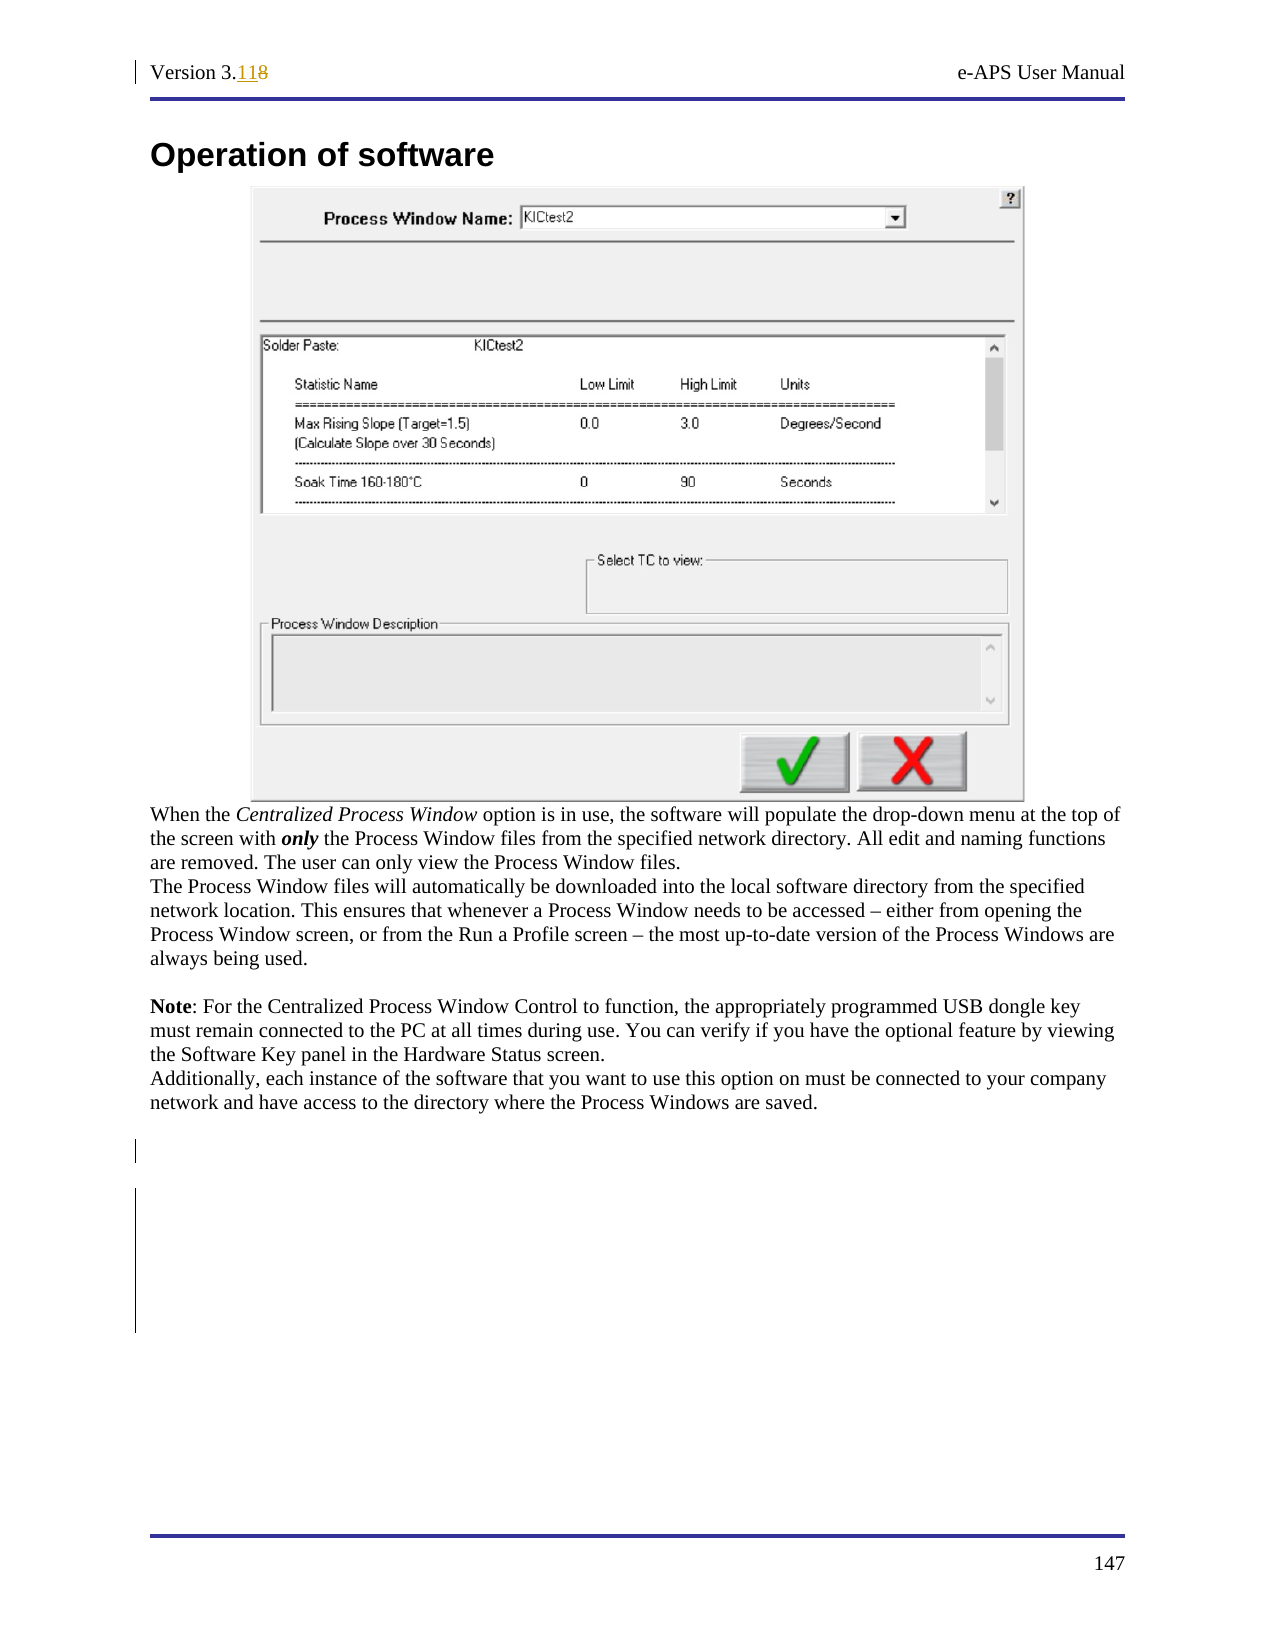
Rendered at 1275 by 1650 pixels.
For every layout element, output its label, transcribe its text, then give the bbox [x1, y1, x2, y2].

text Note: For the Centralized Process Window Control to function, the appropriately programmed USB dongle key must remain connected to the PC at all times during use. You can verify if you have the optional feature by viewing the Software Key panel in the Hardware Status screen. [150, 994, 1125, 1066]
text Additionally, each instance of the software that you want to use this option on must be connected to your company network and have access to the directory where the Process Windows are saved. [150, 1066, 1125, 1114]
picture [250, 186, 1025, 802]
subtitle Operation of software [150, 135, 1125, 173]
text When the Centralized Process Window option is in use, the software will populate the drop-down menu at the top of the screen with only the Process Window files from the specified network directory. All edit and naming functions are removed. The user can only view the Process Window files. [150, 802, 1125, 874]
text The Process Window files will automatically be downloaded into the local software directory from the specified network location. This ensures that whenever a Process Window needs to be accessed – either from opening the Process Window screen, or from the Run a Profile screen – the most up-to-date version of the Process Windows are always being used. [150, 874, 1125, 970]
